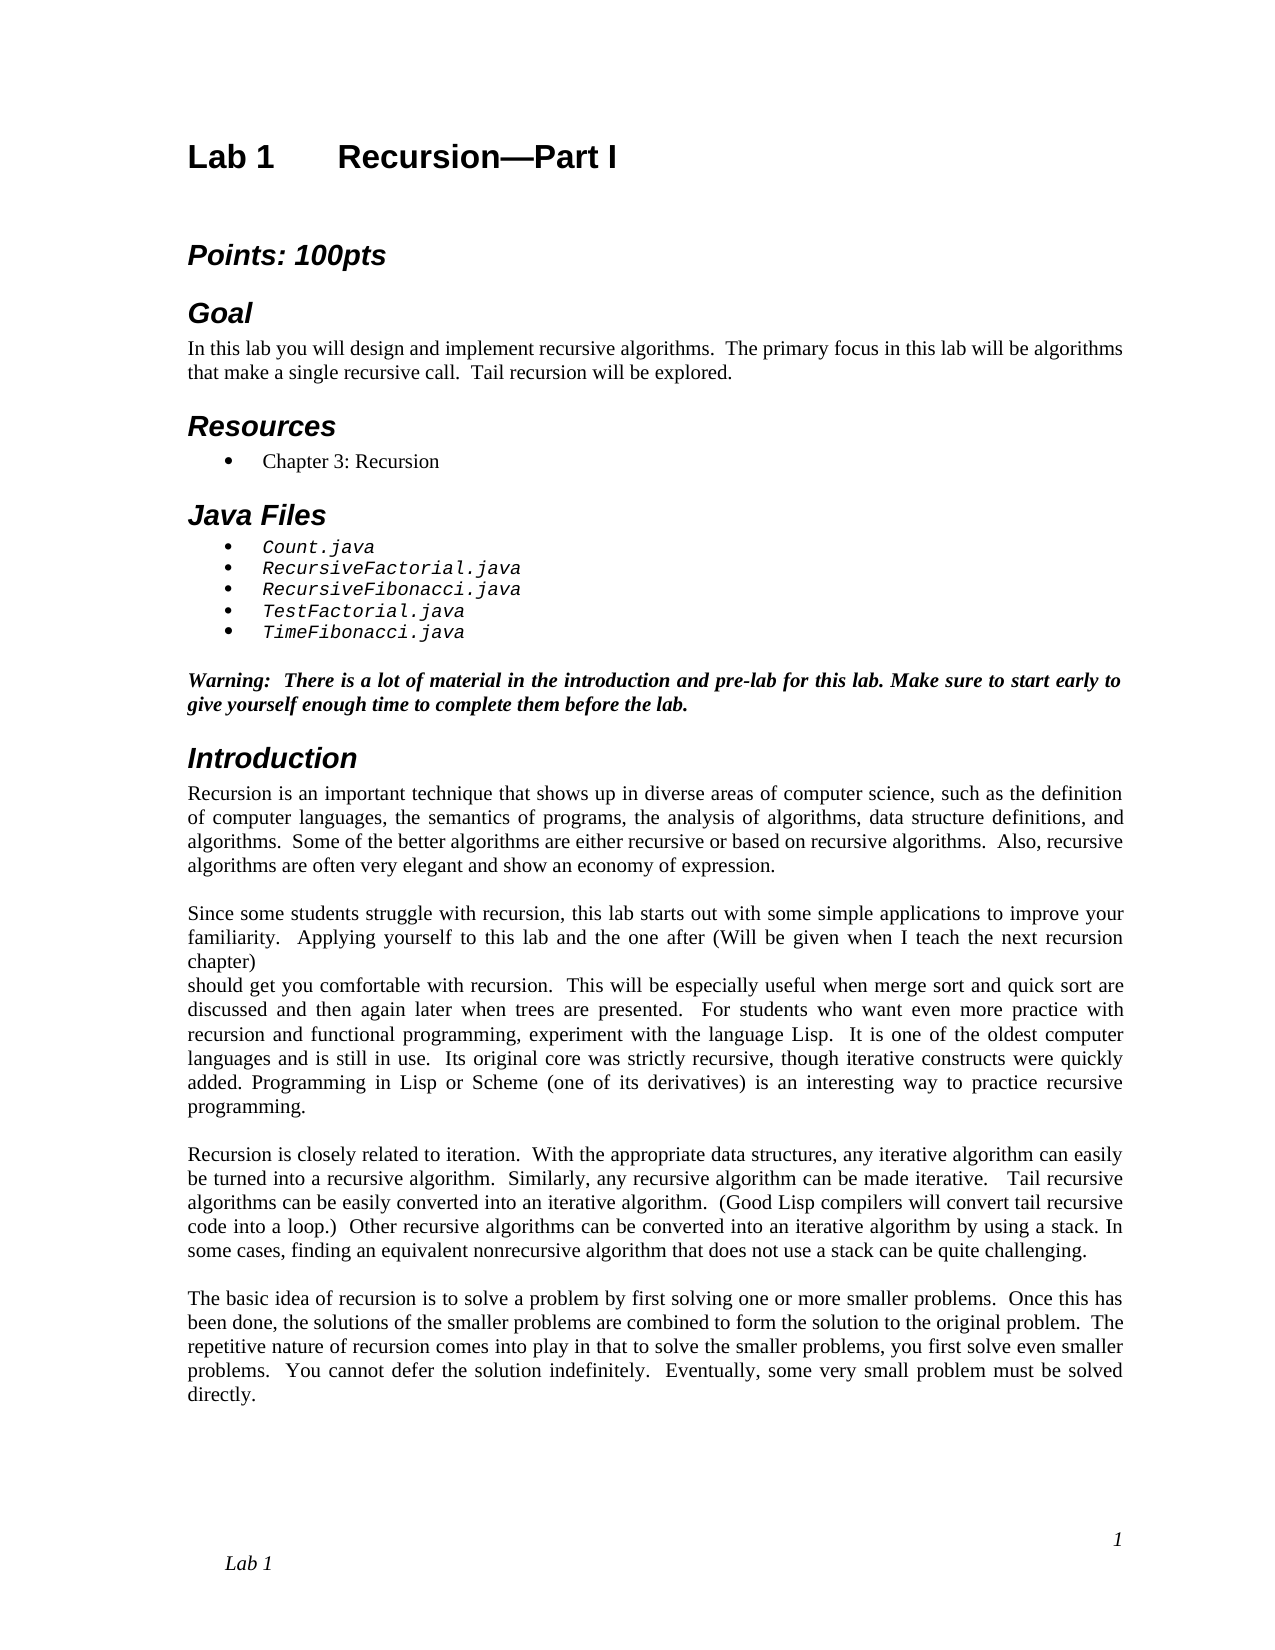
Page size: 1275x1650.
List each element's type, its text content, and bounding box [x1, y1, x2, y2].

text The basic idea of recursion is to solve a problem by first solving one or more smaller problems. Once this has been done, the solutions of the smaller problems are combined to form the solution to the original problem. The repetitive nature of recursion comes into play in that to solve the smaller problems, you first solve even smaller problems. You cannot defer the solution indefinitely. Eventually, some very small problem must be solved directly. [187, 1286, 1125, 1406]
subtitle Resources [187, 409, 1125, 442]
text In this lab you will design and implement recursive algorithms. The primary focus in this lab will be algorithms that make a single recursive call. Tail recursion will be explored. [187, 336, 1125, 384]
text should get you comfortable with recursion. This will be especially useful when merge sort and quick sort are discussed and then again later when trees are presented. For students who want even more practice with recursion and functional programming, experiment with the language Lisp. It is one of the oldest computer languages and is still in use. Its original core was strictly recursive, though iterative constructs were quickly added. Programming in Lisp or Scheme (one of its derivatives) is an interesting way to practice recursive programming. [187, 973, 1125, 1118]
text Recursion is an important technique that shows up in diverse areas of computer science, such as the definition of computer languages, the semantics of programs, the analysis of algorithms, data structure definitions, and algorithms. Some of the better algorithms are either recursive or based on recursive algorithms. Also, recursive algorithms are often very elegant and show an economy of expression. [187, 781, 1125, 877]
subtitle Introduction [187, 741, 1125, 774]
list RecursiveFactorial.java [225, 559, 1125, 580]
list Chapter 3: Recursion [225, 449, 1125, 473]
subtitle Goal [187, 296, 1125, 329]
subtitle Points: 100pts [187, 237, 1125, 271]
subtitle Lab 1 Recursion—Part I [187, 137, 1125, 176]
text Since some students struggle with recursion, this lab starts out with some simple applications to improve your familiarity. Applying yourself to this lab and the one after (Will be given when I teach the next recursion chapter) [187, 901, 1125, 973]
text Recursion is closely related to iteration. With the appropriate data structures, any iterative algorithm can easily be turned into a recursive algorithm. Similarly, any recursive algorithm can be made iterative. Tail recursive algorithms can be easily converted into an iterative algorithm. (Good Lisp compilers will convert tail recursive code into a loop.) Other recursive algorithms can be converted into an iterative algorithm by using a stack. In some cases, finding an equivalent nonrecursive algorithm that does not use a stack can be quite challenging. [187, 1142, 1125, 1262]
list Count.java [225, 538, 1125, 559]
list TestFactorial.java [225, 601, 1125, 623]
text Warning: There is a lot of material in the introduction and pre-lab for this lab. Make sure to start early to give yourself enough time to complete them before the lab. [187, 668, 1125, 716]
subtitle Java Files [187, 498, 1125, 531]
list TimeFibonacci.java [225, 623, 1125, 644]
list RecursiveFibonacci.java [225, 580, 1125, 601]
